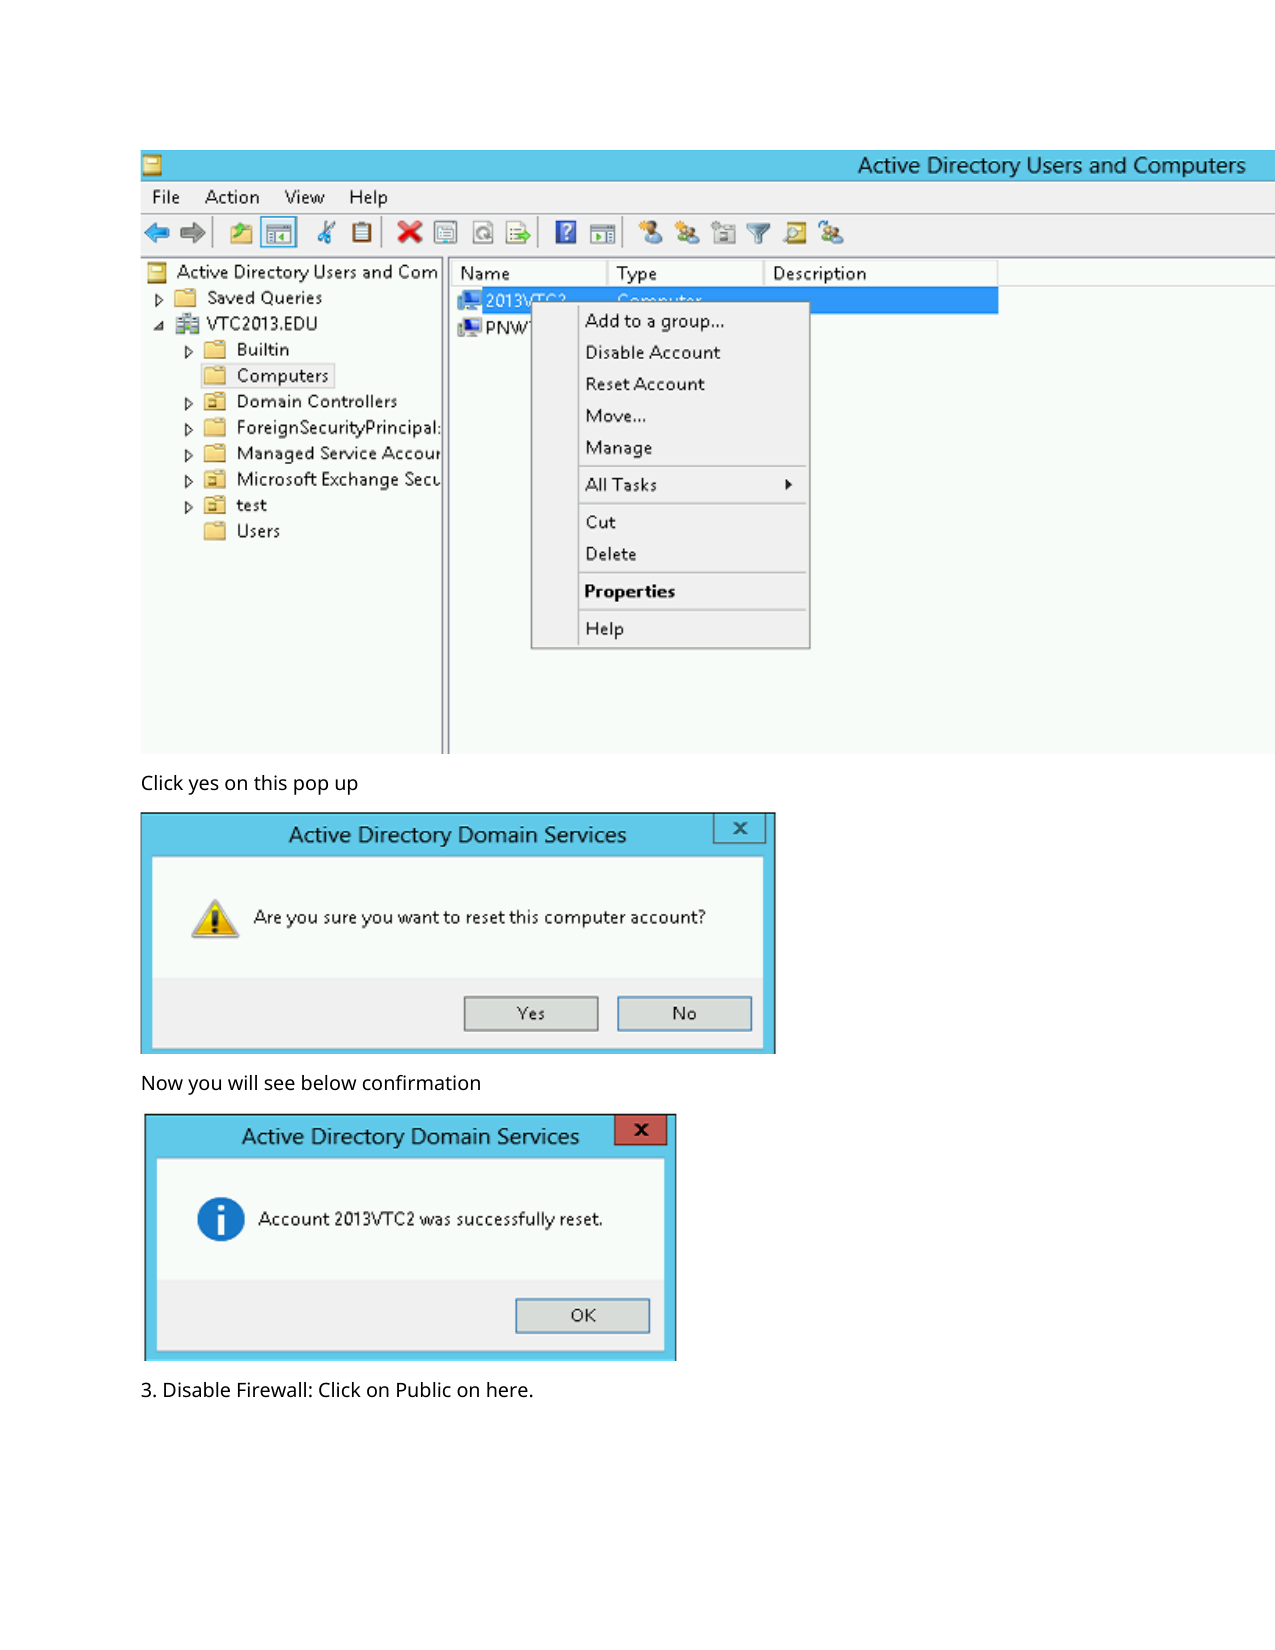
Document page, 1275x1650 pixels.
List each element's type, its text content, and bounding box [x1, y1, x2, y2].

text 3. Disable Firewall: Click on Public on here. [141, 1376, 1125, 1403]
text Now you will see below confirmation [141, 1069, 1125, 1096]
picture [140, 150, 1275, 754]
picture [140, 811, 779, 1054]
picture [140, 1111, 677, 1361]
text Click yes on this pop up [141, 769, 1125, 796]
